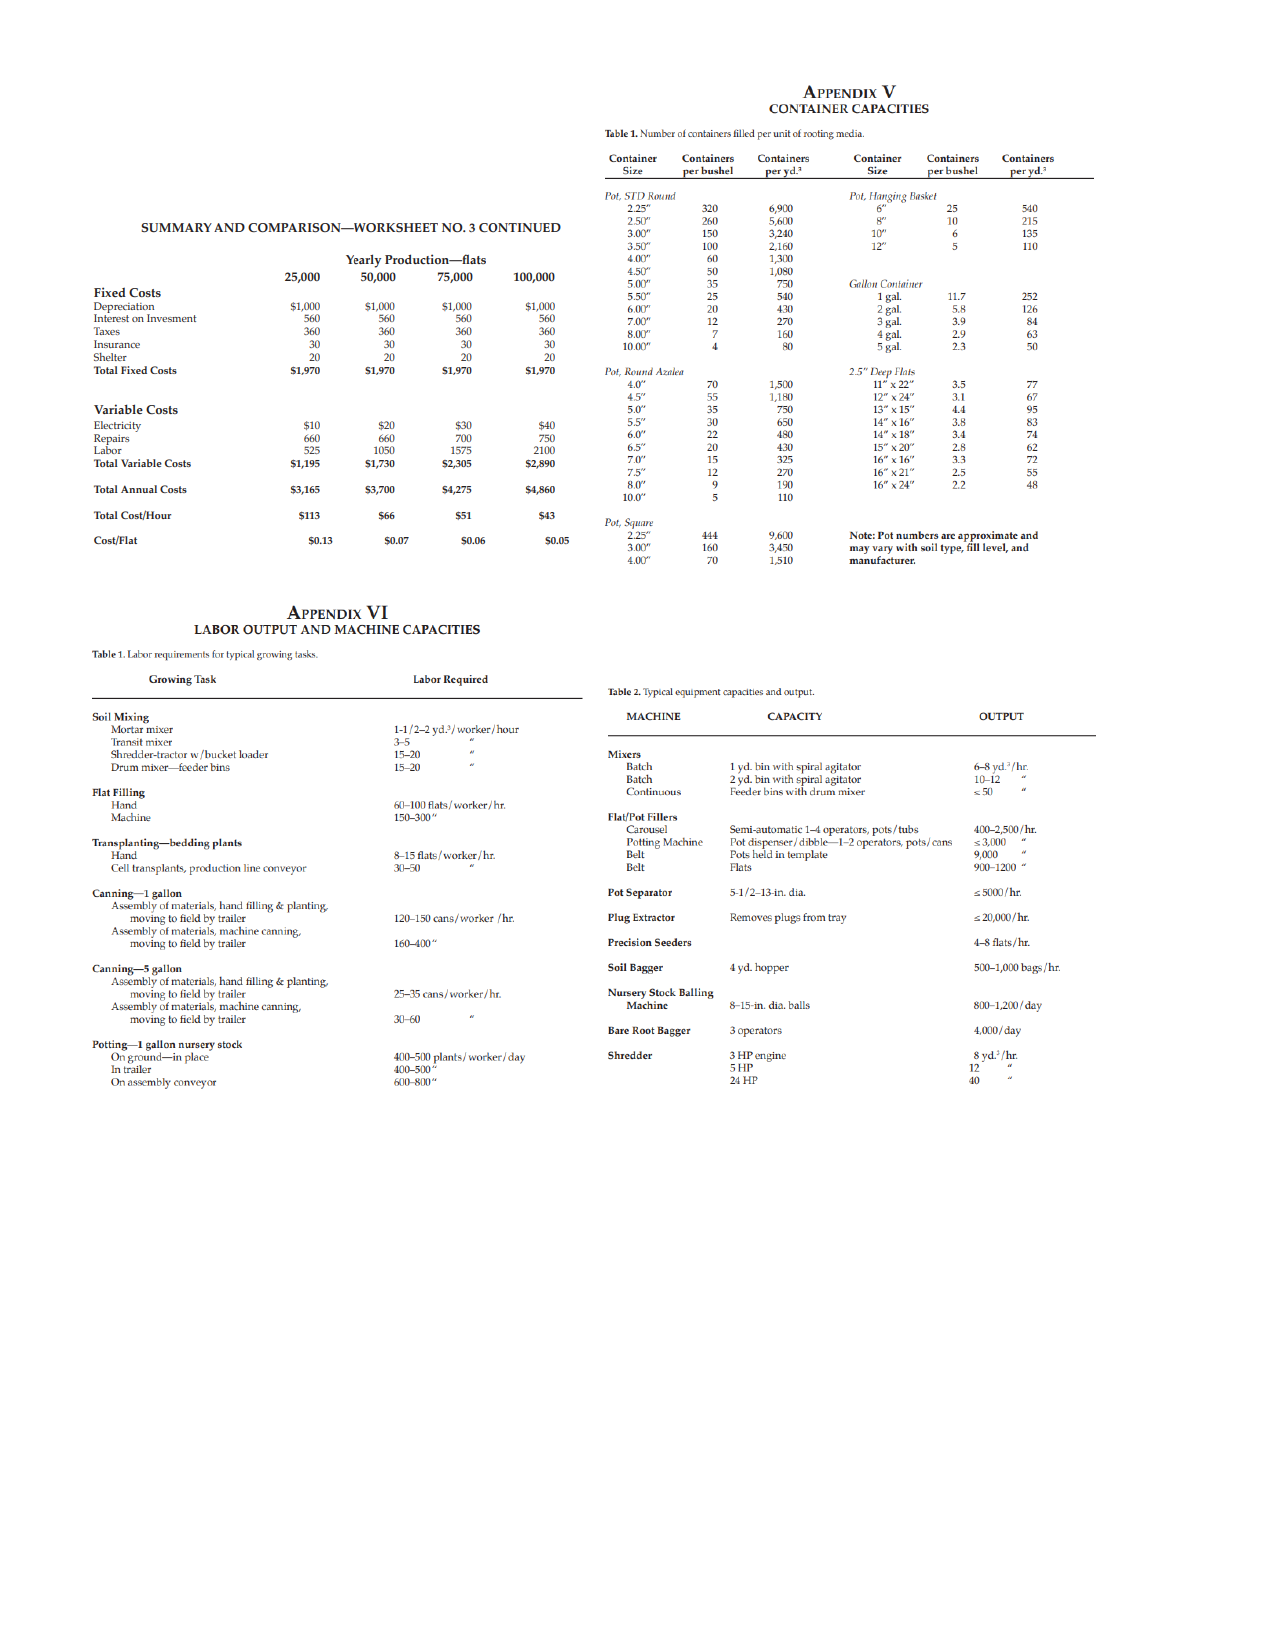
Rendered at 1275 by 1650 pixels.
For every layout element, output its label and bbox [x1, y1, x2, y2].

picture [590, 677, 1102, 1099]
picture [75, 595, 586, 1099]
picture [75, 208, 585, 577]
picture [589, 75, 1100, 577]
